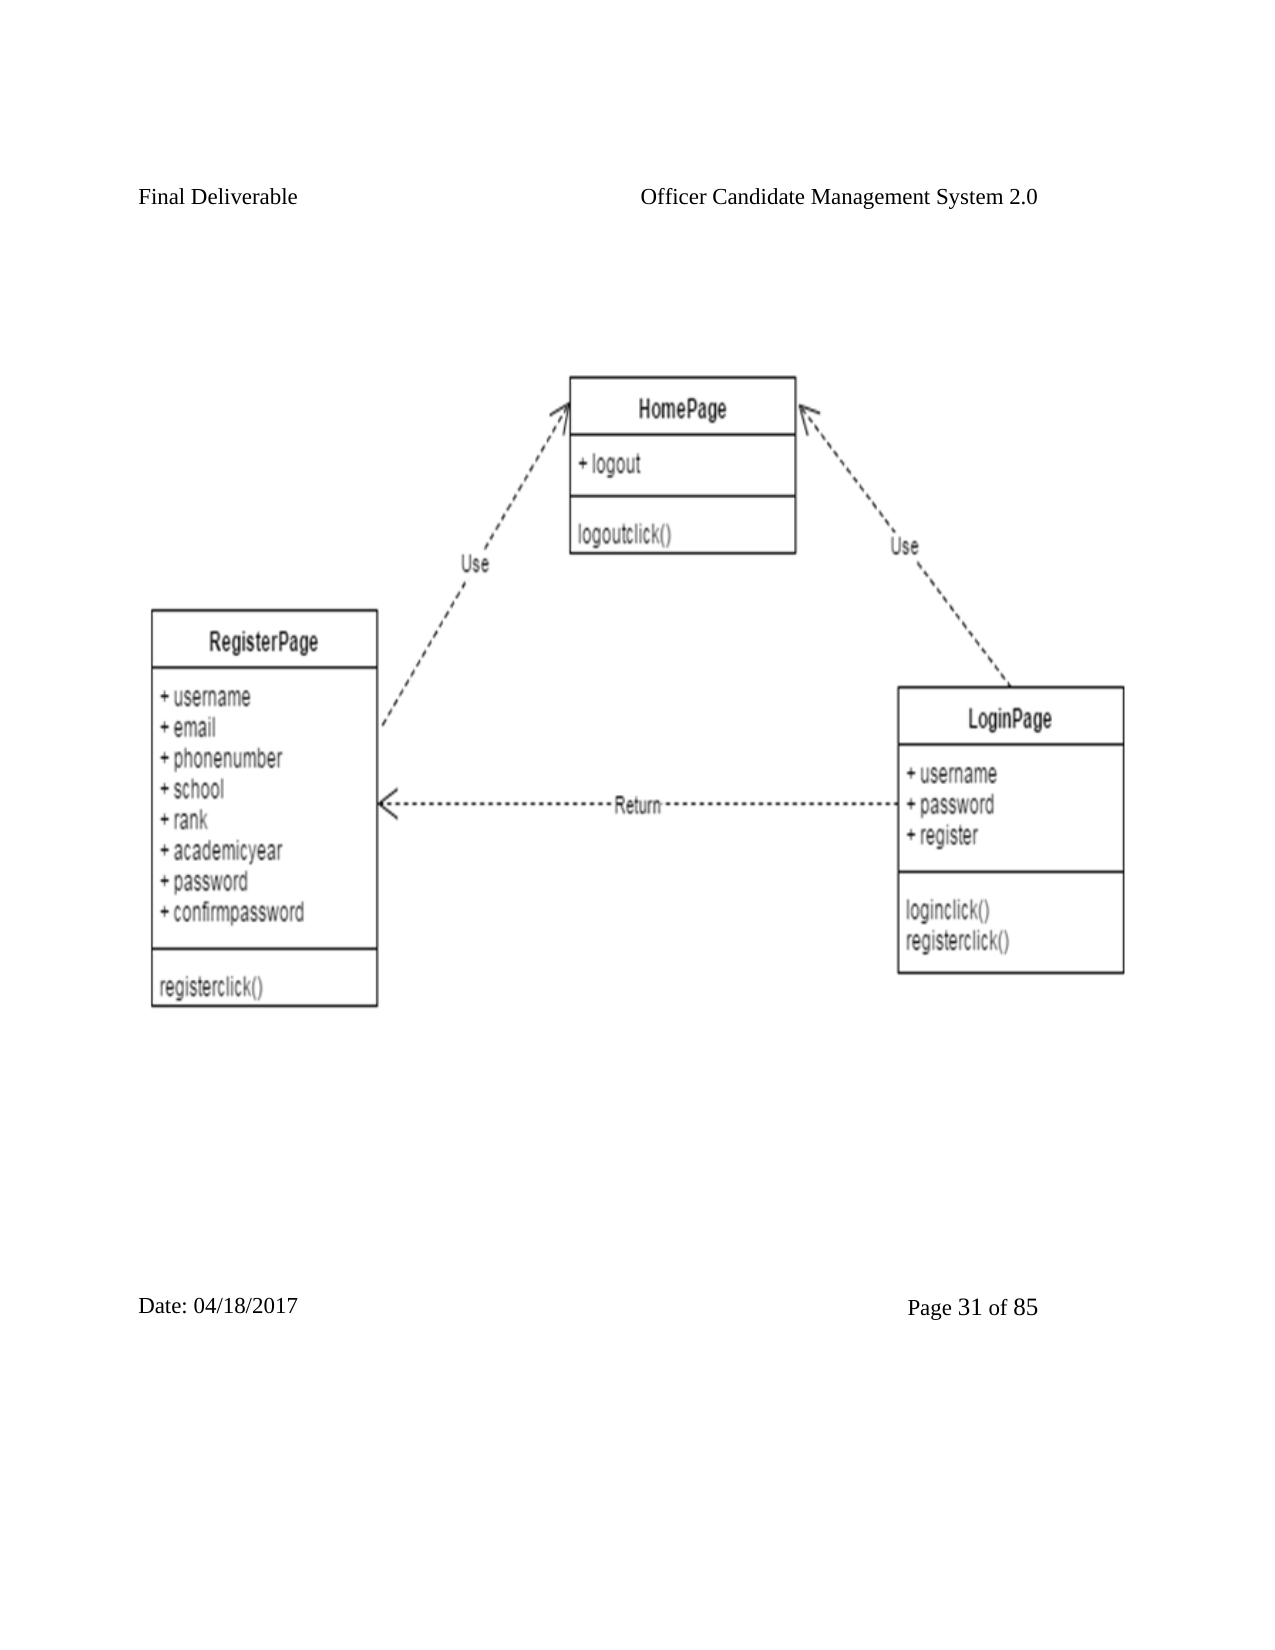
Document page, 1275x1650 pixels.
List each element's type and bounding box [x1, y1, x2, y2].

picture [150, 370, 1125, 1016]
